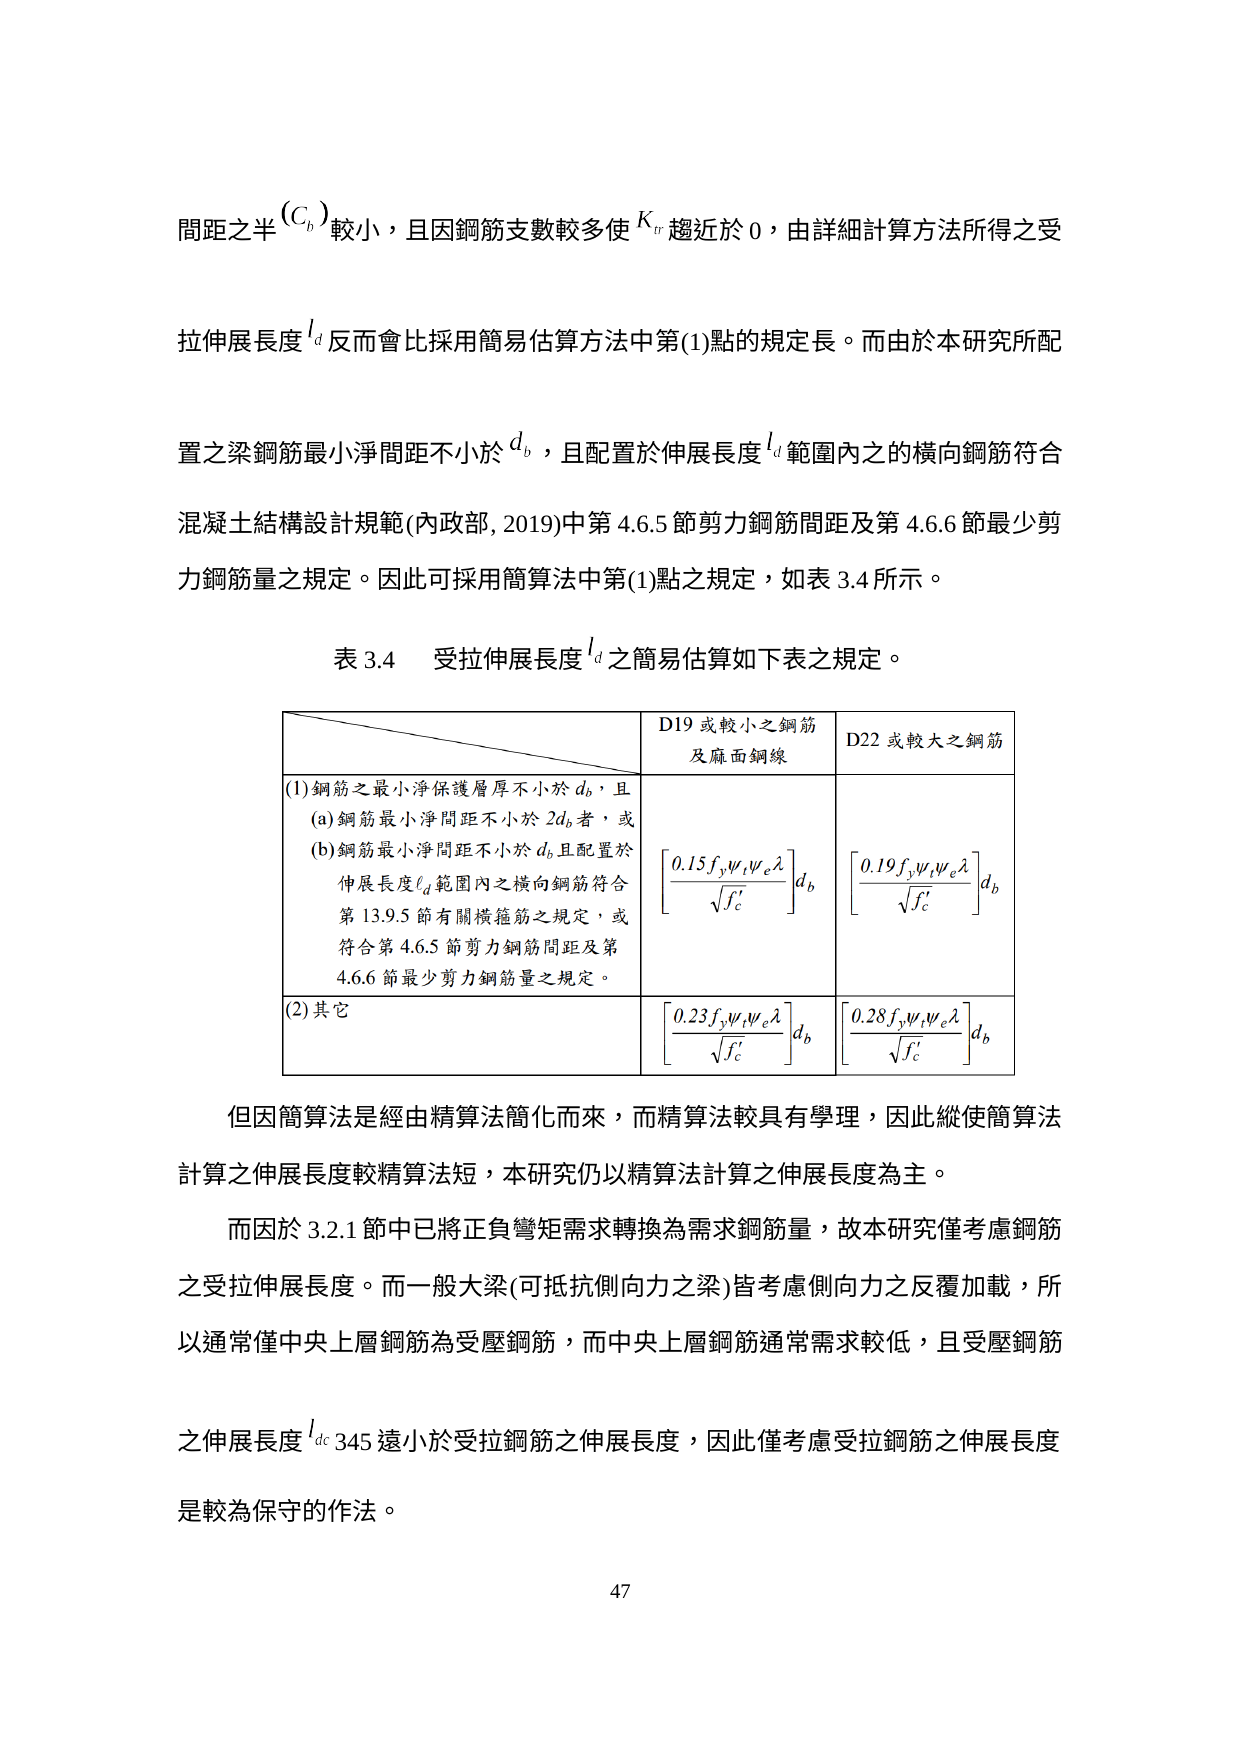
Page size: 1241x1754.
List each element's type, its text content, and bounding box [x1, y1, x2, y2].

picture [177, 707, 1063, 1077]
text 而因於3.2.1節中已將正負彎矩需求轉換為需求鋼筋量，故本研究僅考慮鋼筋之受拉伸展長度。而一般大梁(可抵抗側向力之梁)皆考慮側向力之反覆加載，所以通常僅中央上層鋼筋為受壓鋼筋，而中央上層鋼筋通常需求較低，且受壓鋼筋之伸展長度遠小於受拉鋼筋之伸展長度，因此僅考慮受拉鋼筋之伸展長度是較為保守的作法。 [177, 1209, 1063, 1528]
text 但因簡算法是經由精算法簡化而來，而精算法較具有學理，因此縱使簡算法計算之伸展長度較精算法短，本研究仍以精算法計算之伸展長度為主。 [177, 1097, 1063, 1191]
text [177, 184, 1063, 597]
